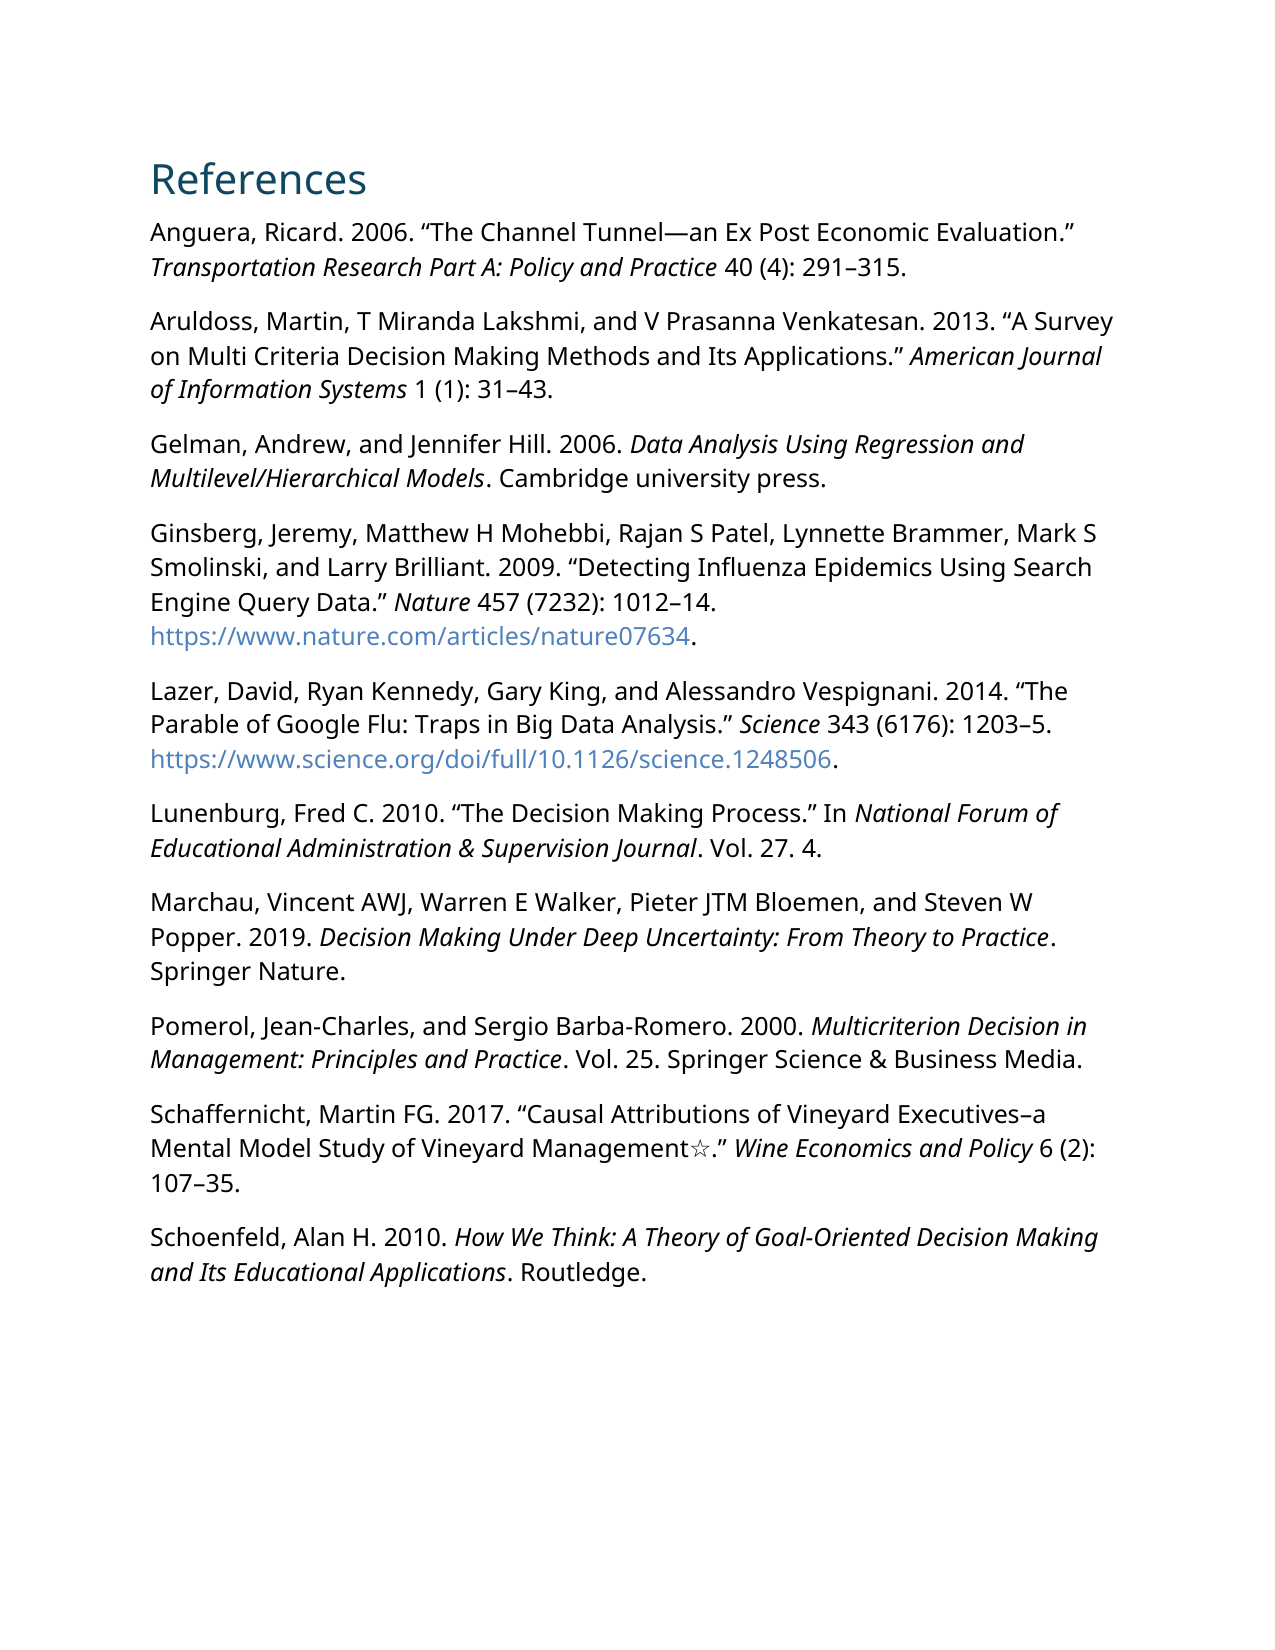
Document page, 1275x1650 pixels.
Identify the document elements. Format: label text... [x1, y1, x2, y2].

text Gelman, Andrew, and Jennifer Hill. 2006. Data Analysis Using Regression and Multilevel/Hierarchical Models. Cambridge university press. [150, 427, 1125, 495]
text Marchau, Vincent AWJ, Warren E Walker, Pieter JTM Bloemen, and Steven W Popper. 2019. Decision Making Under Deep Uncertainty: From Theory to Practice. Springer Nature. [150, 885, 1125, 987]
text Ginsberg, Jeremy, Matthew H Mohebbi, Rajan S Patel, Lynnette Brammer, Mark S Smolinski, and Larry Brilliant. 2009. “Detecting Influenza Epidemics Using Search Engine Query Data.” Nature 457 (7232): 1012–14. https://www.nature.com/articles/nature07634. [150, 516, 1125, 652]
text Anguera, Ricard. 2006. “The Channel Tunnel—an Ex Post Economic Evaluation.” Transportation Research Part A: Policy and Practice 40 (4): 291–315. [150, 215, 1125, 283]
text Pomerol, Jean-Charles, and Sergio Barba-Romero. 2000. Multicriterion Decision in Management: Principles and Practice. Vol. 25. Springer Science & Business Media. [150, 1008, 1125, 1076]
text Lazer, David, Ryan Kennedy, Gary King, and Alessandro Vespignani. 2014. “The Parable of Google Flu: Traps in Big Data Analysis.” Science 343 (6176): 1203–5. https://www.science.org/doi/full/10.1126/science.1248506. [150, 673, 1125, 775]
text Schoenfeld, Alan H. 2010. How We Think: A Theory of Goal-Oriented Decision Making and Its Educational Applications. Routledge. [150, 1220, 1125, 1288]
text Lunenburg, Fred C. 2010. “The Decision Making Process.” In National Forum of Educational Administration & Supervision Journal. Vol. 27. 4. [150, 796, 1125, 864]
text Schaffernicht, Martin FG. 2017. “Causal Attributions of Vineyard Executives–a Mental Model Study of Vineyard Management☆.” Wine Economics and Policy 6 (2): 107–35. [150, 1097, 1125, 1199]
text Aruldoss, Martin, T Miranda Lakshmi, and V Prasanna Venkatesan. 2013. “A Survey on Multi Criteria Decision Making Methods and Its Applications.” American Journal of Information Systems 1 (1): 31–43. [150, 304, 1125, 406]
subtitle References [150, 150, 1125, 207]
